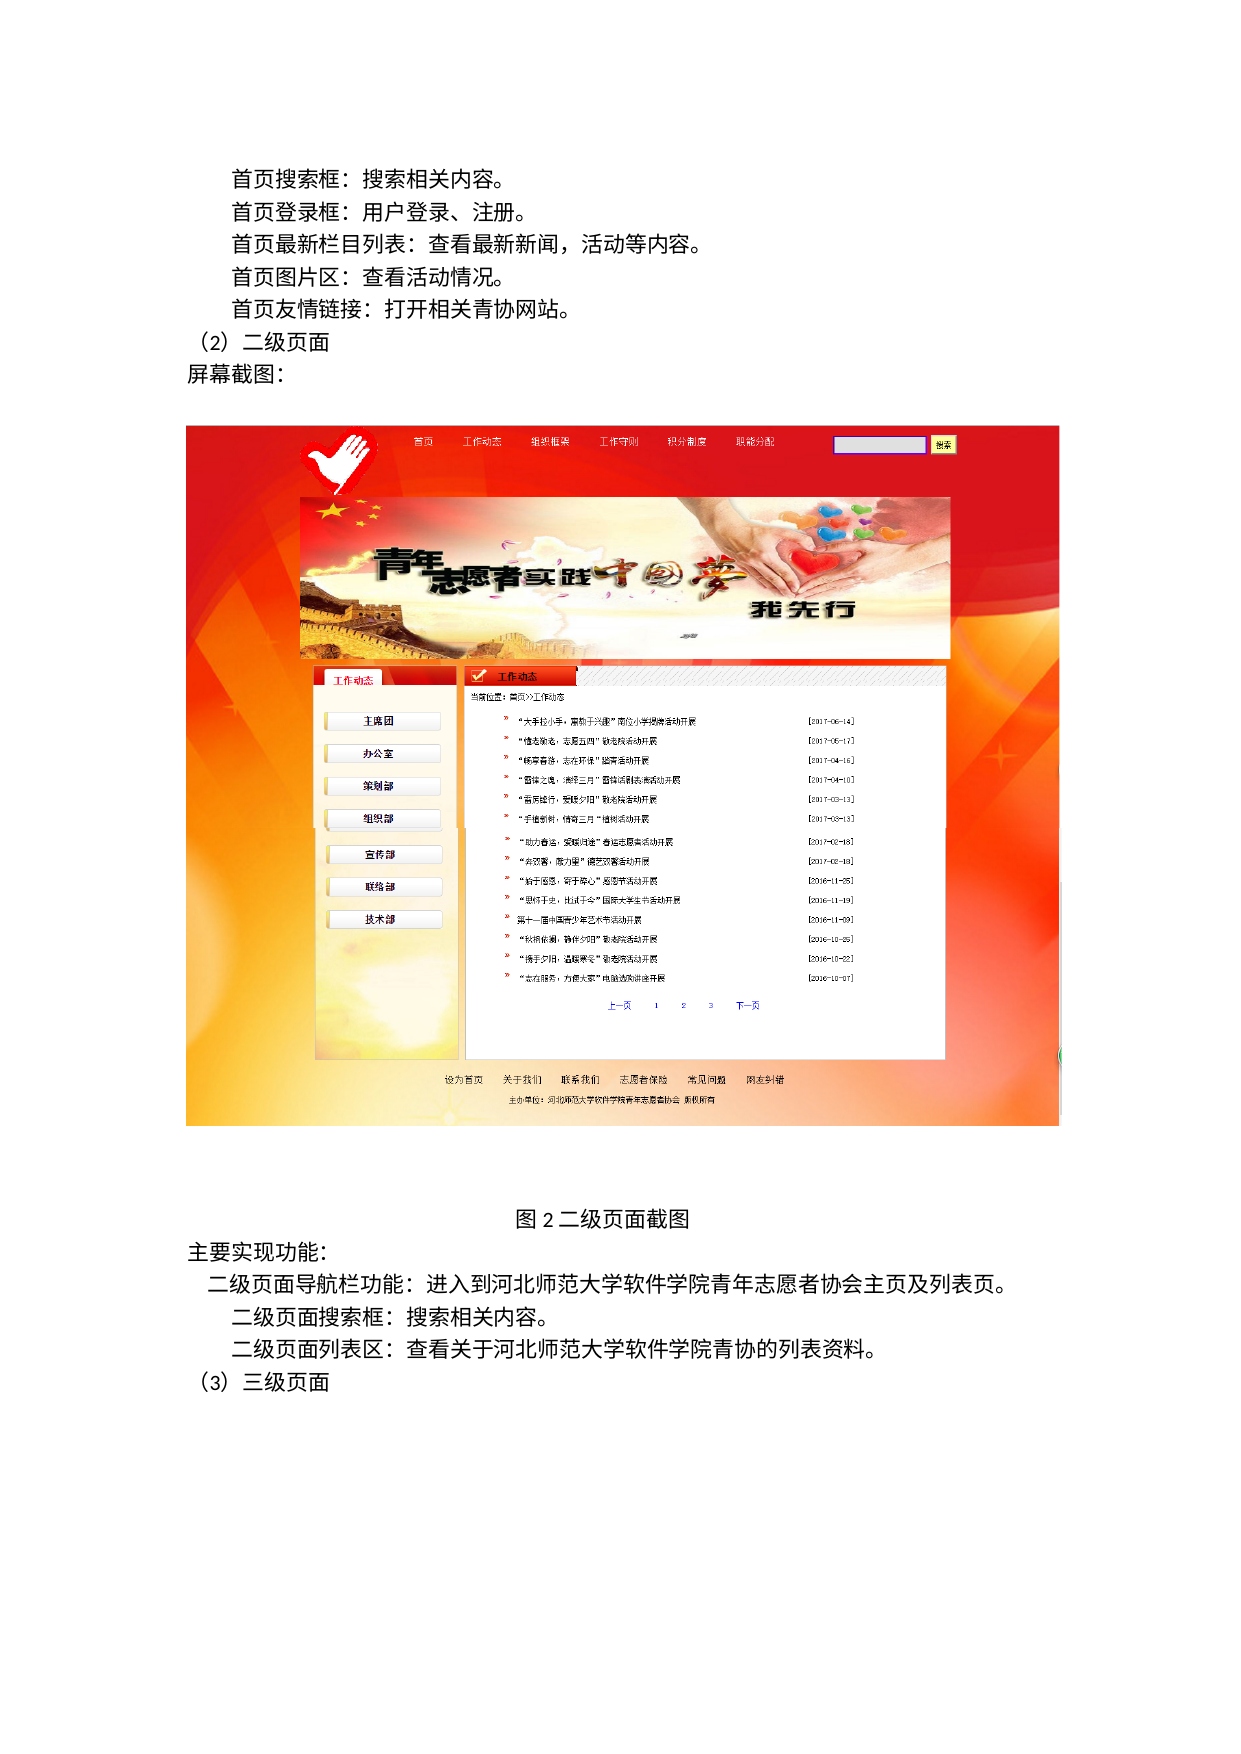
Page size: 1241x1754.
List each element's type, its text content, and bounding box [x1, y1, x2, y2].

text 主要实现功能： [187, 1234, 1053, 1267]
text 首页最新栏目列表：查看最新新闻，活动等内容。 [187, 227, 1053, 259]
text 首页搜索框：搜索相关内容。 [187, 162, 1053, 194]
text 二级页面导航栏功能：进入到河北师范大学软件学院青年志愿者协会主页及列表页。 [187, 1267, 1053, 1299]
text 首页友情链接：打开相关青协网站。 [187, 292, 1053, 324]
text 二级页面搜索框：搜索相关内容。 [187, 1299, 1053, 1332]
text 图 2 二级页面截图 [187, 1202, 1053, 1234]
text 二级页面列表区：查看关于河北师范大学软件学院青协的列表资料。 [187, 1332, 1053, 1364]
picture [186, 425, 1062, 1126]
text 首页图片区：查看活动情况。 [187, 259, 1053, 292]
text 屏幕截图： [187, 357, 1053, 389]
text 首页登录框：用户登录、注册。 [187, 194, 1053, 227]
text （2）二级页面 [187, 324, 1053, 357]
text （3）三级页面 [187, 1364, 1053, 1397]
